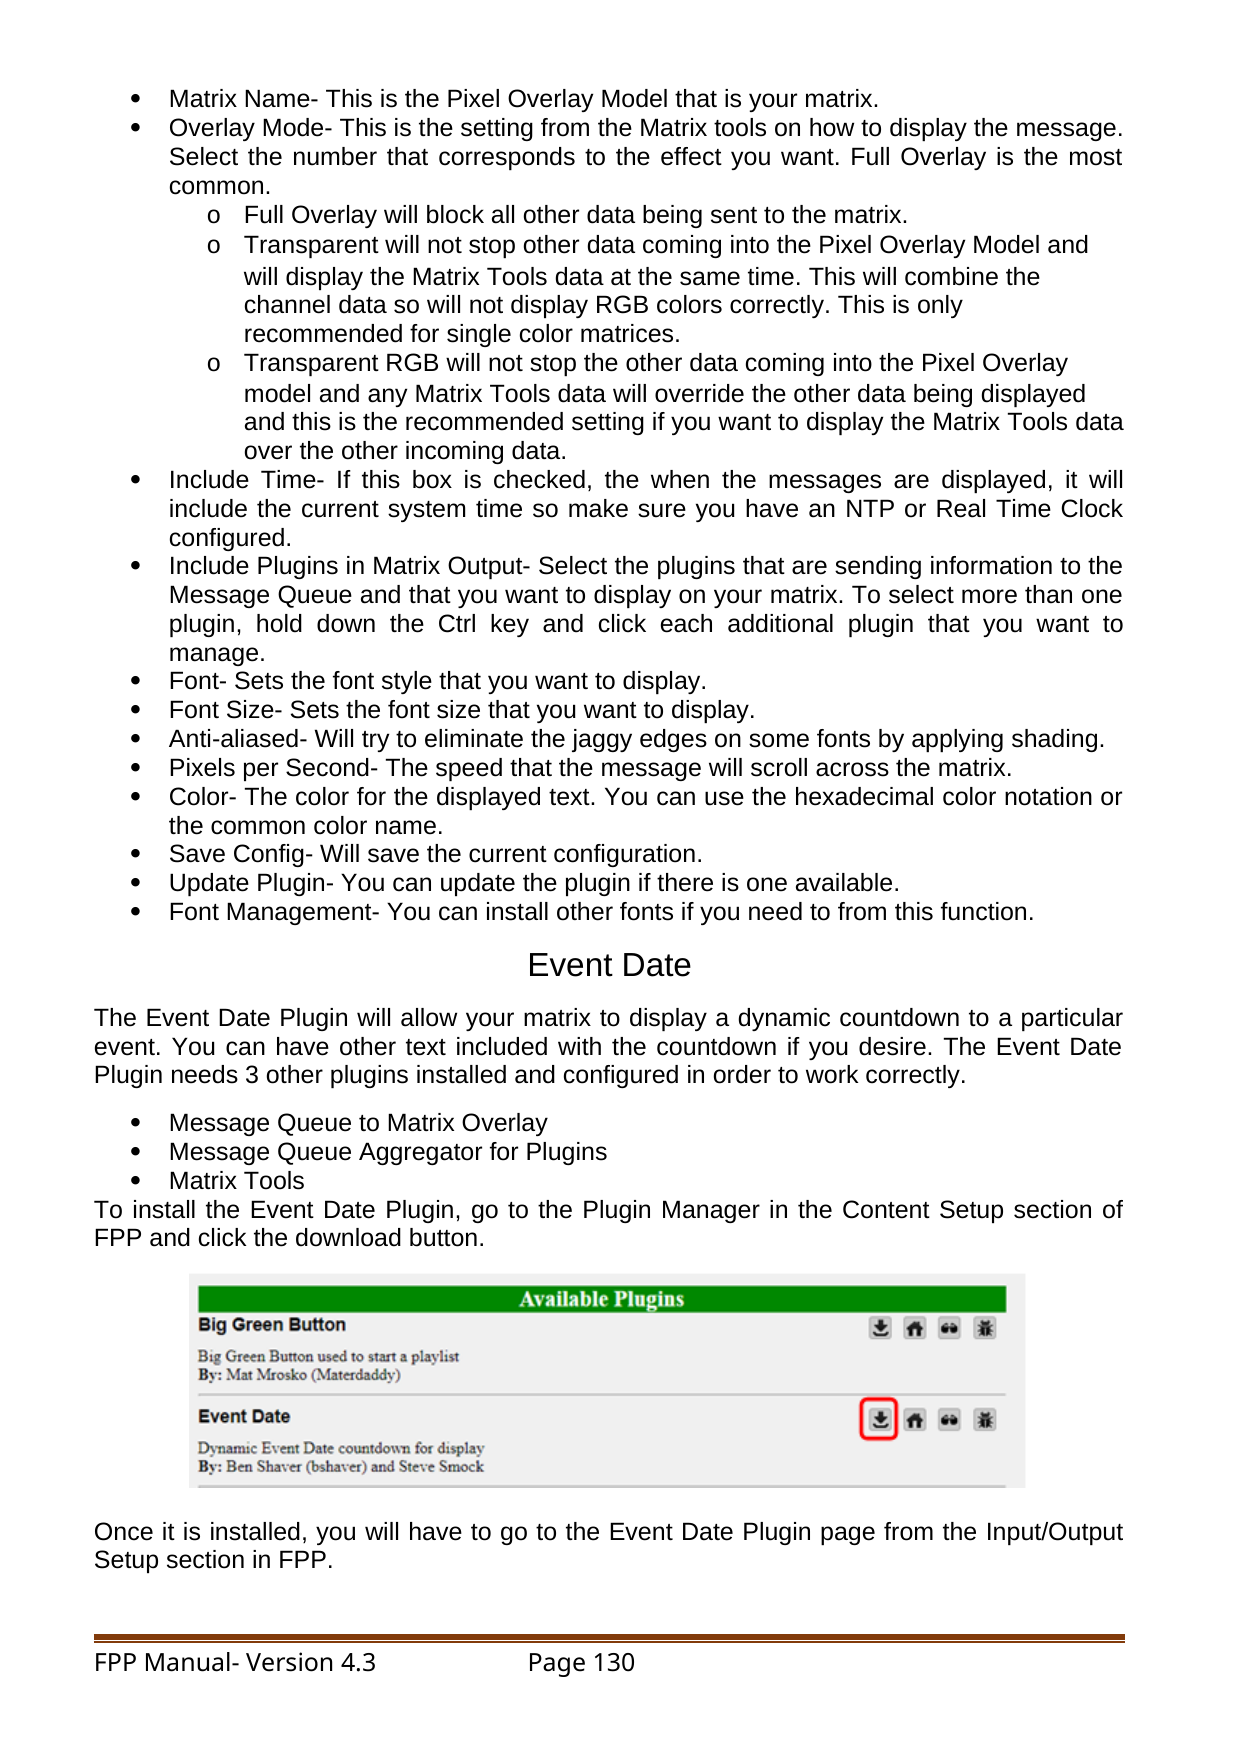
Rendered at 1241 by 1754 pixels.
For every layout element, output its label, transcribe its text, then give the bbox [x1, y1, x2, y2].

list Message Queue Aggregator for Plugins [131, 1137, 1125, 1166]
text To install the Event Date Plugin, go to the Plugin Manager in the Content Setup section of FPP and click the download button. [94, 1195, 1125, 1252]
list Update Plugin- You can update the plugin if there is one available. [131, 868, 1125, 897]
subtitle Event Date [94, 945, 1125, 983]
text The Event Date Plugin will allow your matrix to display a dynamic countdown to a particular event. You can have other text included with the countdown if you desire. The Event Date Plugin needs 3 other plugins installed and configured in order to work correctly. [94, 1003, 1125, 1089]
list Font Size- Sets the font size that you want to display. [131, 695, 1125, 724]
list Font Management- You can install other fonts if you need to from this function. [131, 897, 1125, 926]
list Save Config- Will save the current configuration. [131, 839, 1125, 868]
list Include Time- If this box is checked, the when the messages are displayed, it will include the current system time so make sure you have an NTP or Real Time Clock configured. [131, 465, 1125, 551]
list Include Plugins in Matrix Output- Select the plugins that are sending information to the Message Queue and that you want to display on your matrix. To select more than one plugin, hold down the Ctrl key and click each additional plugin that you want to manage. [131, 551, 1125, 666]
picture [189, 1271, 1030, 1488]
list Color- The color for the displayed text. You can use the hexadecimal color notation or the common color name. [131, 782, 1125, 839]
text Once it is installed, you will have to go to the Event Date Plugin page from the Input/Output Setup section in FPP. [94, 1516, 1125, 1574]
list Message Queue to Matrix Overlay [131, 1108, 1125, 1137]
list Font- Sets the font style that you want to display. [131, 666, 1125, 695]
list Full Overlay will block all other data being sent to the matrix. [206, 199, 1125, 231]
list Matrix Name- This is the Pixel Overlay Model that is your matrix. [131, 84, 1125, 113]
list Transparent RGB will not stop the other data coming into the Pixel Overlay model and any Matrix Tools data will override the other data being displayed and this is the recommended setting if you want to display the Matrix Tools data over the other incoming data. [206, 348, 1125, 465]
list Anti-aliased- Will try to eliminate the jaggy edges on some fonts by applying shading. [131, 724, 1125, 753]
list Transparent will not stop other data coming into the Pixel Overlay Model and will display the Matrix Tools data at the same time. This will combine the channel data so will not display RGB colors correctly. This is only recommended for single color matrices. [206, 231, 1125, 348]
list Overlay Mode- This is the setting from the Matrix tools on how to display the message. Select the number that corresponds to the effect you want. Full Overlay is the most common. [131, 113, 1125, 199]
list Pixels per Second- The speed that the message will scroll across the matrix. [131, 753, 1125, 782]
list Matrix Tools [131, 1166, 1125, 1195]
